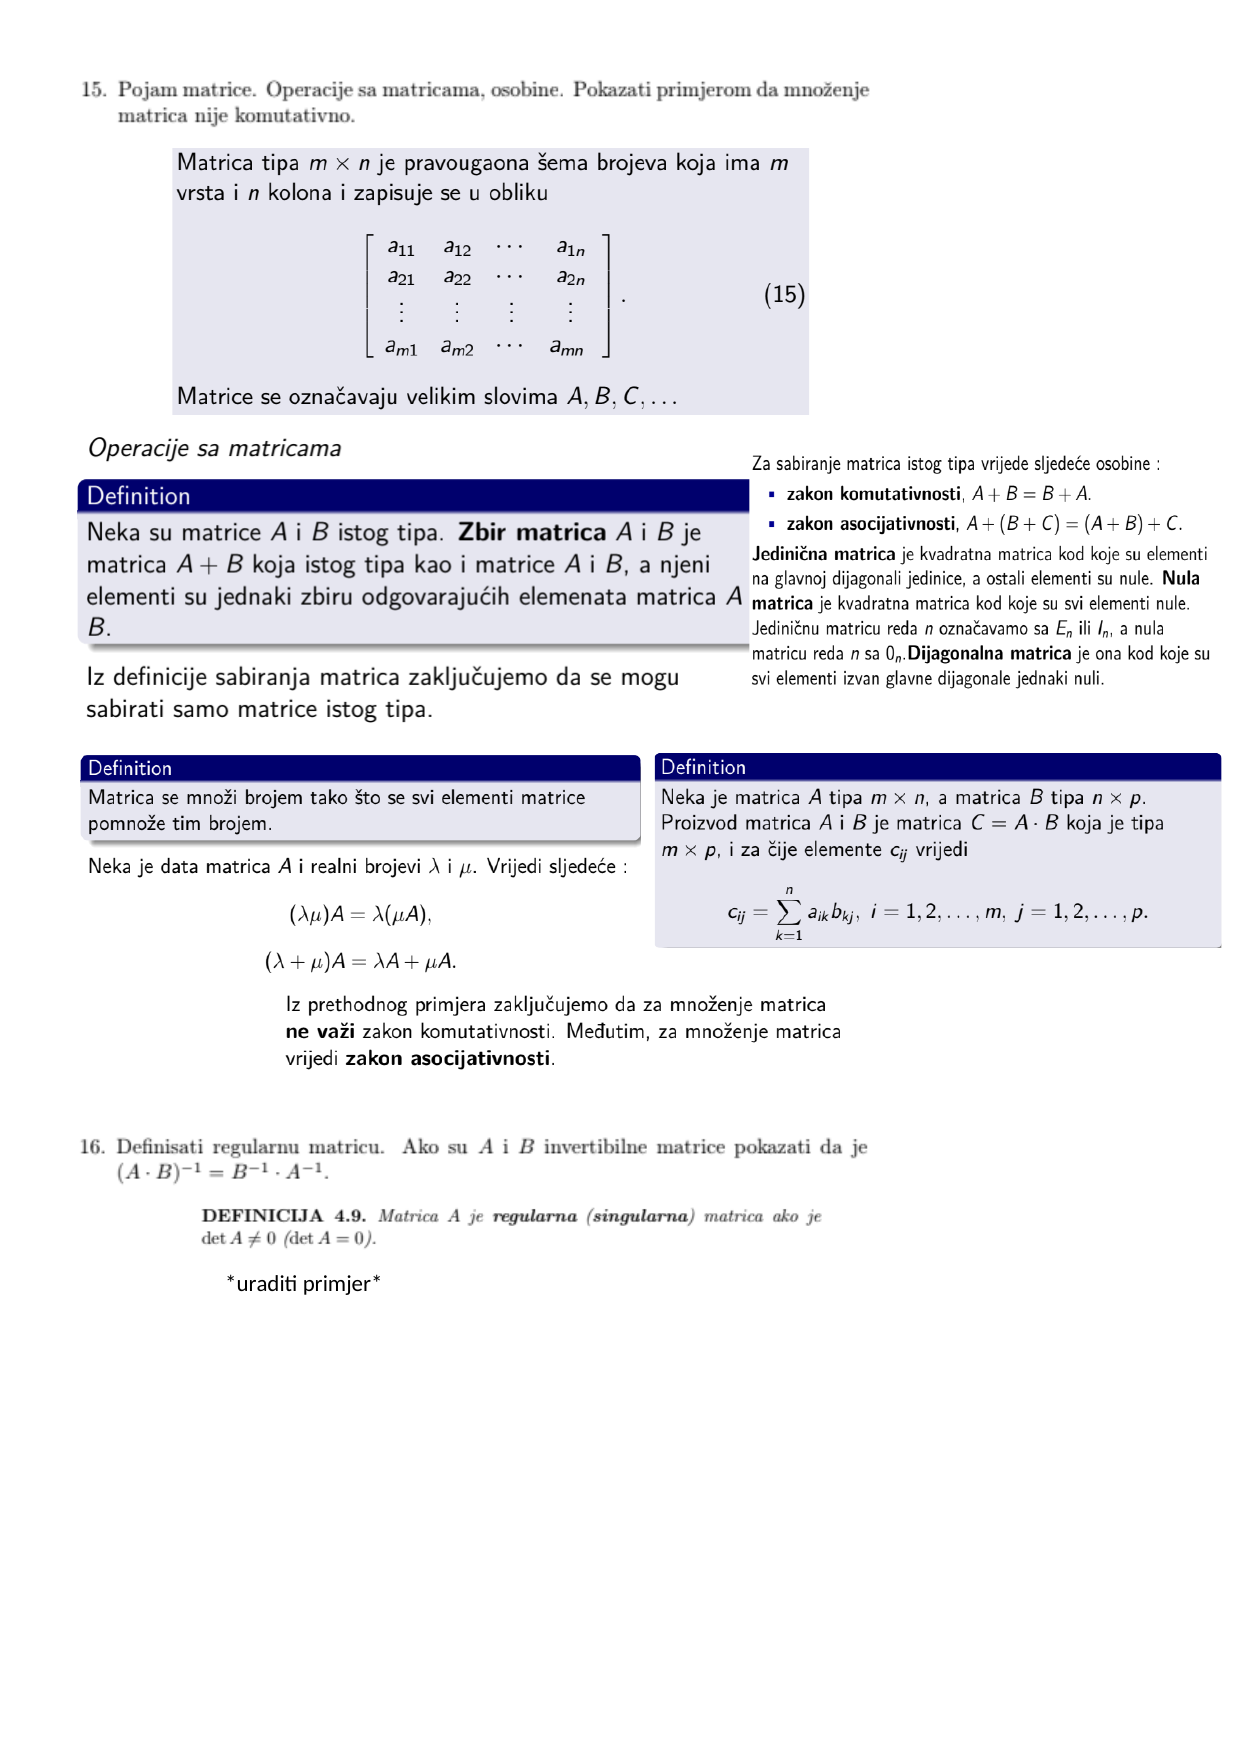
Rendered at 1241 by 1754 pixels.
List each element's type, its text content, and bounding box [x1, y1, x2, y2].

picture [75, 1130, 872, 1190]
picture [195, 1201, 826, 1251]
picture [75, 75, 882, 132]
picture [75, 751, 641, 981]
picture [62, 431, 1222, 731]
picture [280, 990, 849, 1073]
picture [172, 148, 810, 415]
picture [654, 753, 1222, 948]
